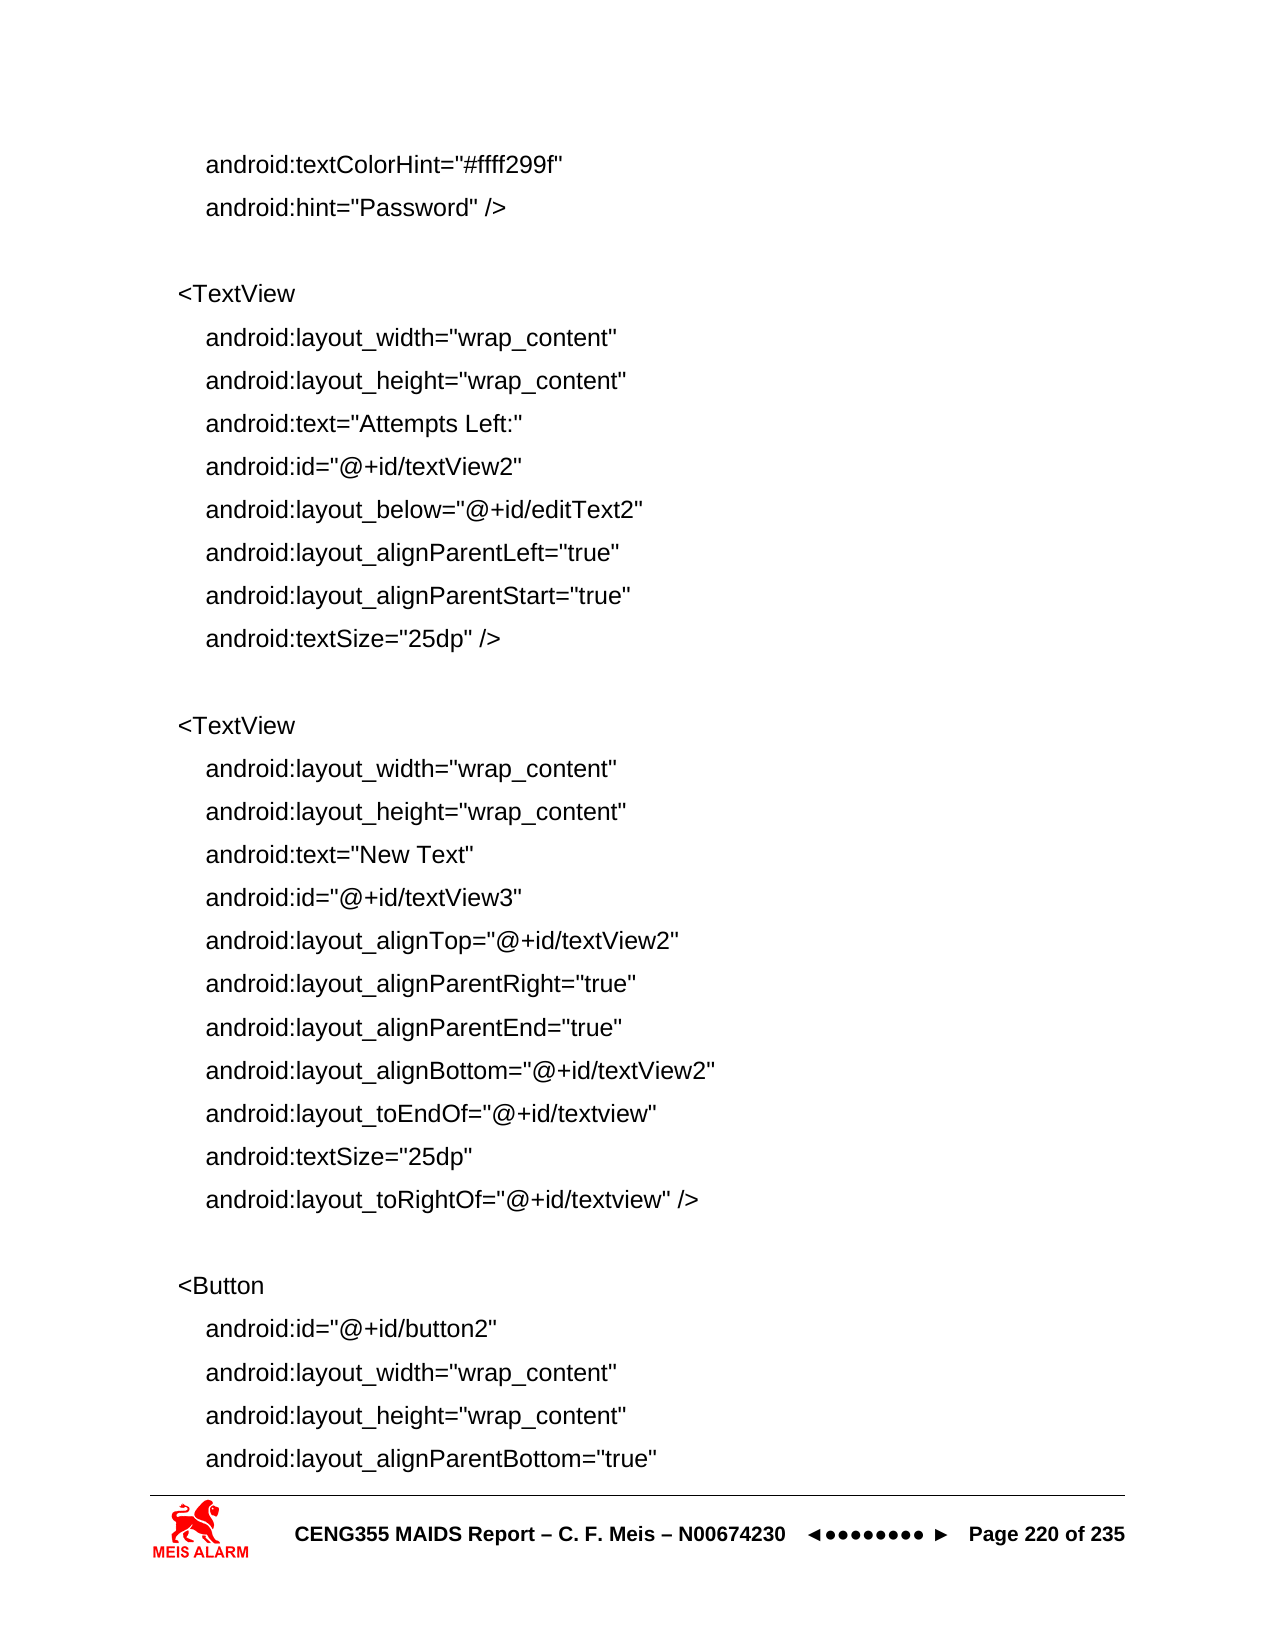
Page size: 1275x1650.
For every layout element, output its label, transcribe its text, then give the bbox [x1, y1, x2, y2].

text android:layout_alignParentEnd="true" [150, 1012, 1125, 1041]
text android:layout_below="@+id/editText2" [150, 495, 1125, 524]
text android:layout_toRightOf="@+id/textview" /> [150, 1185, 1125, 1214]
text android:layout_width="wrap_content" [150, 754, 1125, 782]
text android:id="@+id/textView3" [150, 883, 1125, 912]
text android:id="@+id/button2" [150, 1314, 1125, 1343]
text android:text="New Text" [150, 840, 1125, 869]
text android:layout_alignParentStart="true" [150, 581, 1125, 610]
picture [150, 1498, 253, 1561]
text android:layout_alignParentLeft="true" [150, 538, 1125, 567]
text android:layout_alignParentBottom="true" [150, 1444, 1125, 1472]
text android:layout_height="wrap_content" [150, 797, 1125, 826]
text android:textSize="25dp" [150, 1142, 1125, 1171]
text android:text="Attempts Left:" [150, 409, 1125, 437]
text android:layout_toEndOf="@+id/textview" [150, 1099, 1125, 1127]
text android:layout_alignTop="@+id/textView2" [150, 926, 1125, 955]
text android:layout_width="wrap_content" [150, 1357, 1125, 1386]
text android:id="@+id/textView2" [150, 452, 1125, 481]
text android:layout_alignBottom="@+id/textView2" [150, 1056, 1125, 1084]
text android:layout_height="wrap_content" [150, 1401, 1125, 1429]
text android:textSize="25dp" /> [150, 624, 1125, 653]
text android:hint="Password" /> [150, 193, 1125, 222]
text <TextView [150, 711, 1125, 739]
text <Button [150, 1271, 1125, 1300]
text android:layout_alignParentRight="true" [150, 969, 1125, 998]
text <TextView [150, 279, 1125, 308]
text android:layout_height="wrap_content" [150, 366, 1125, 394]
text android:layout_width="wrap_content" [150, 322, 1125, 351]
text android:textColorHint="#ffff299f" [150, 150, 1125, 179]
